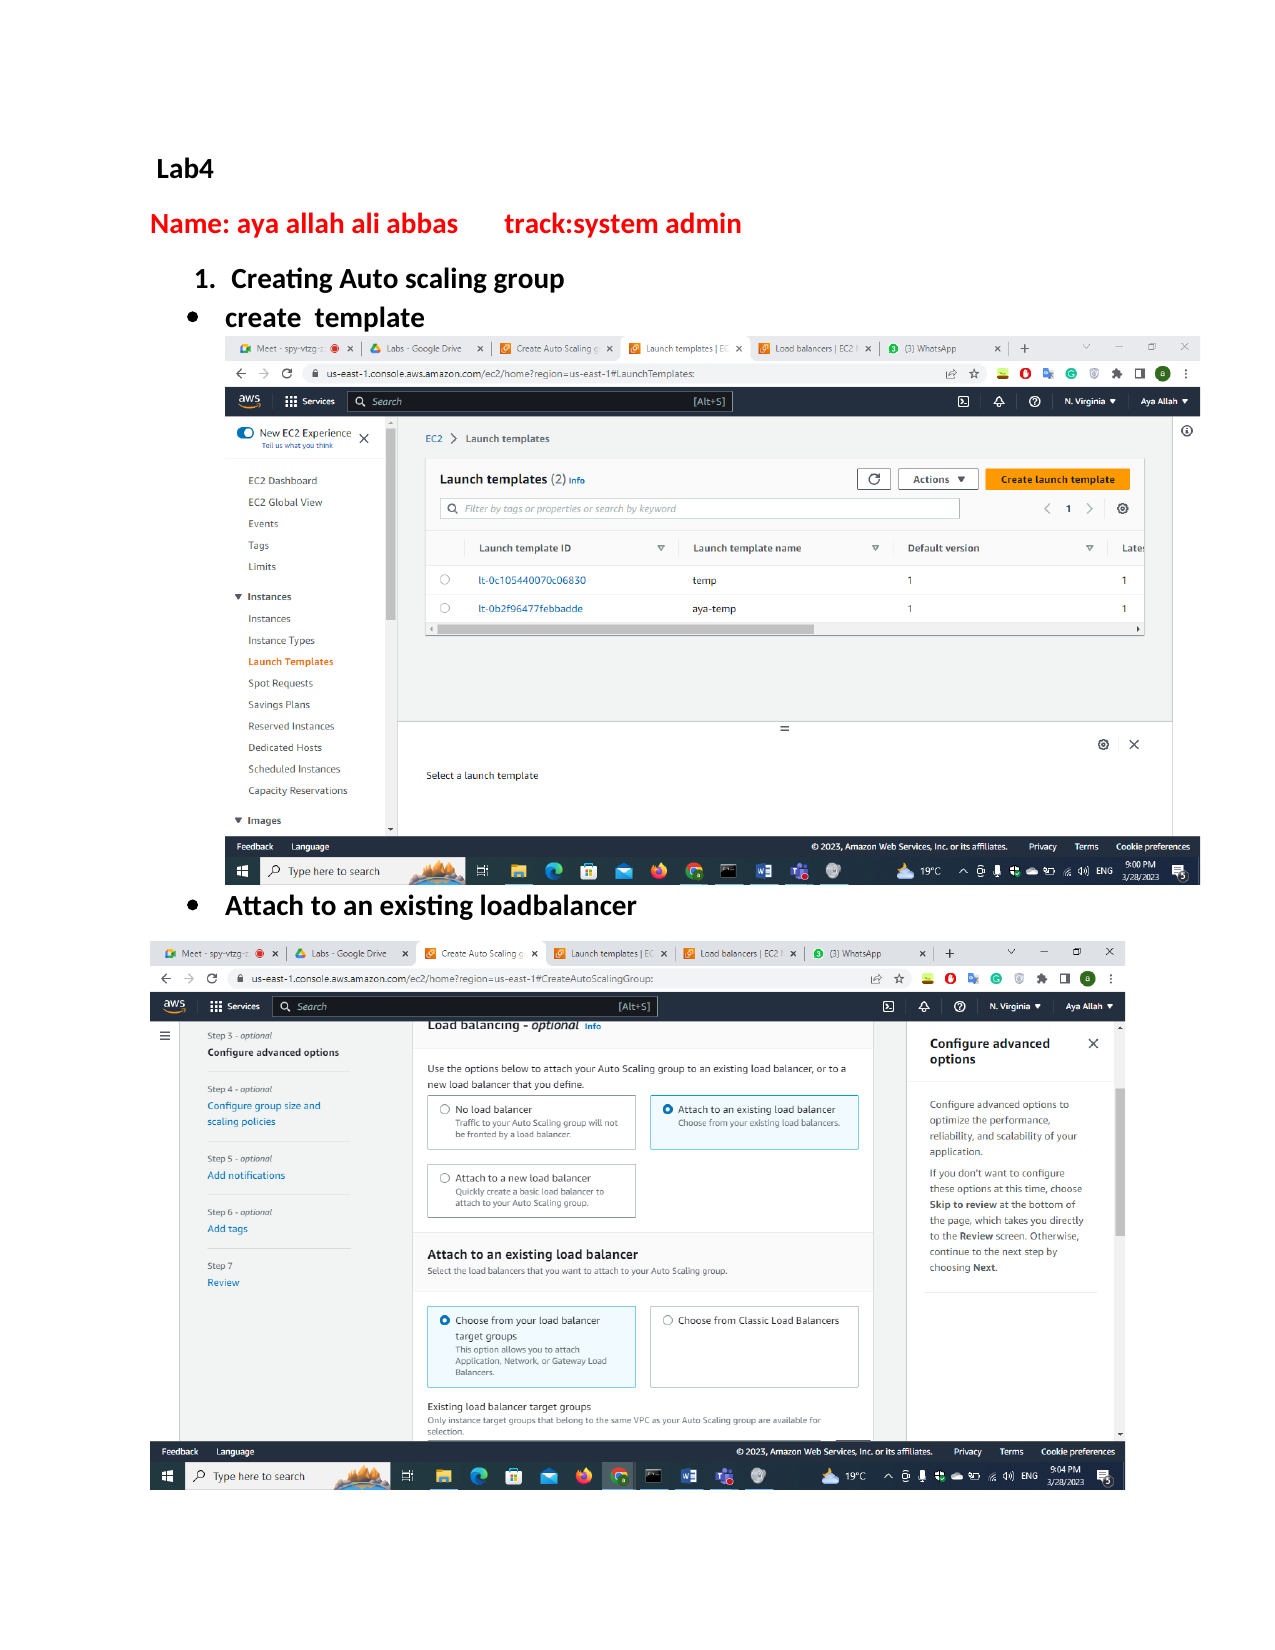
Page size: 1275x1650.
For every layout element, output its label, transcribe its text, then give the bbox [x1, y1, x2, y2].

picture [225, 336, 1200, 885]
list Creating Auto scaling group [194, 260, 1125, 296]
picture [150, 941, 1125, 1490]
list Attach to an existing loadbalancer [187, 887, 1125, 922]
text Name: aya allah ali abbas track:system admin [150, 205, 1125, 241]
text Lab4 [150, 150, 1125, 186]
